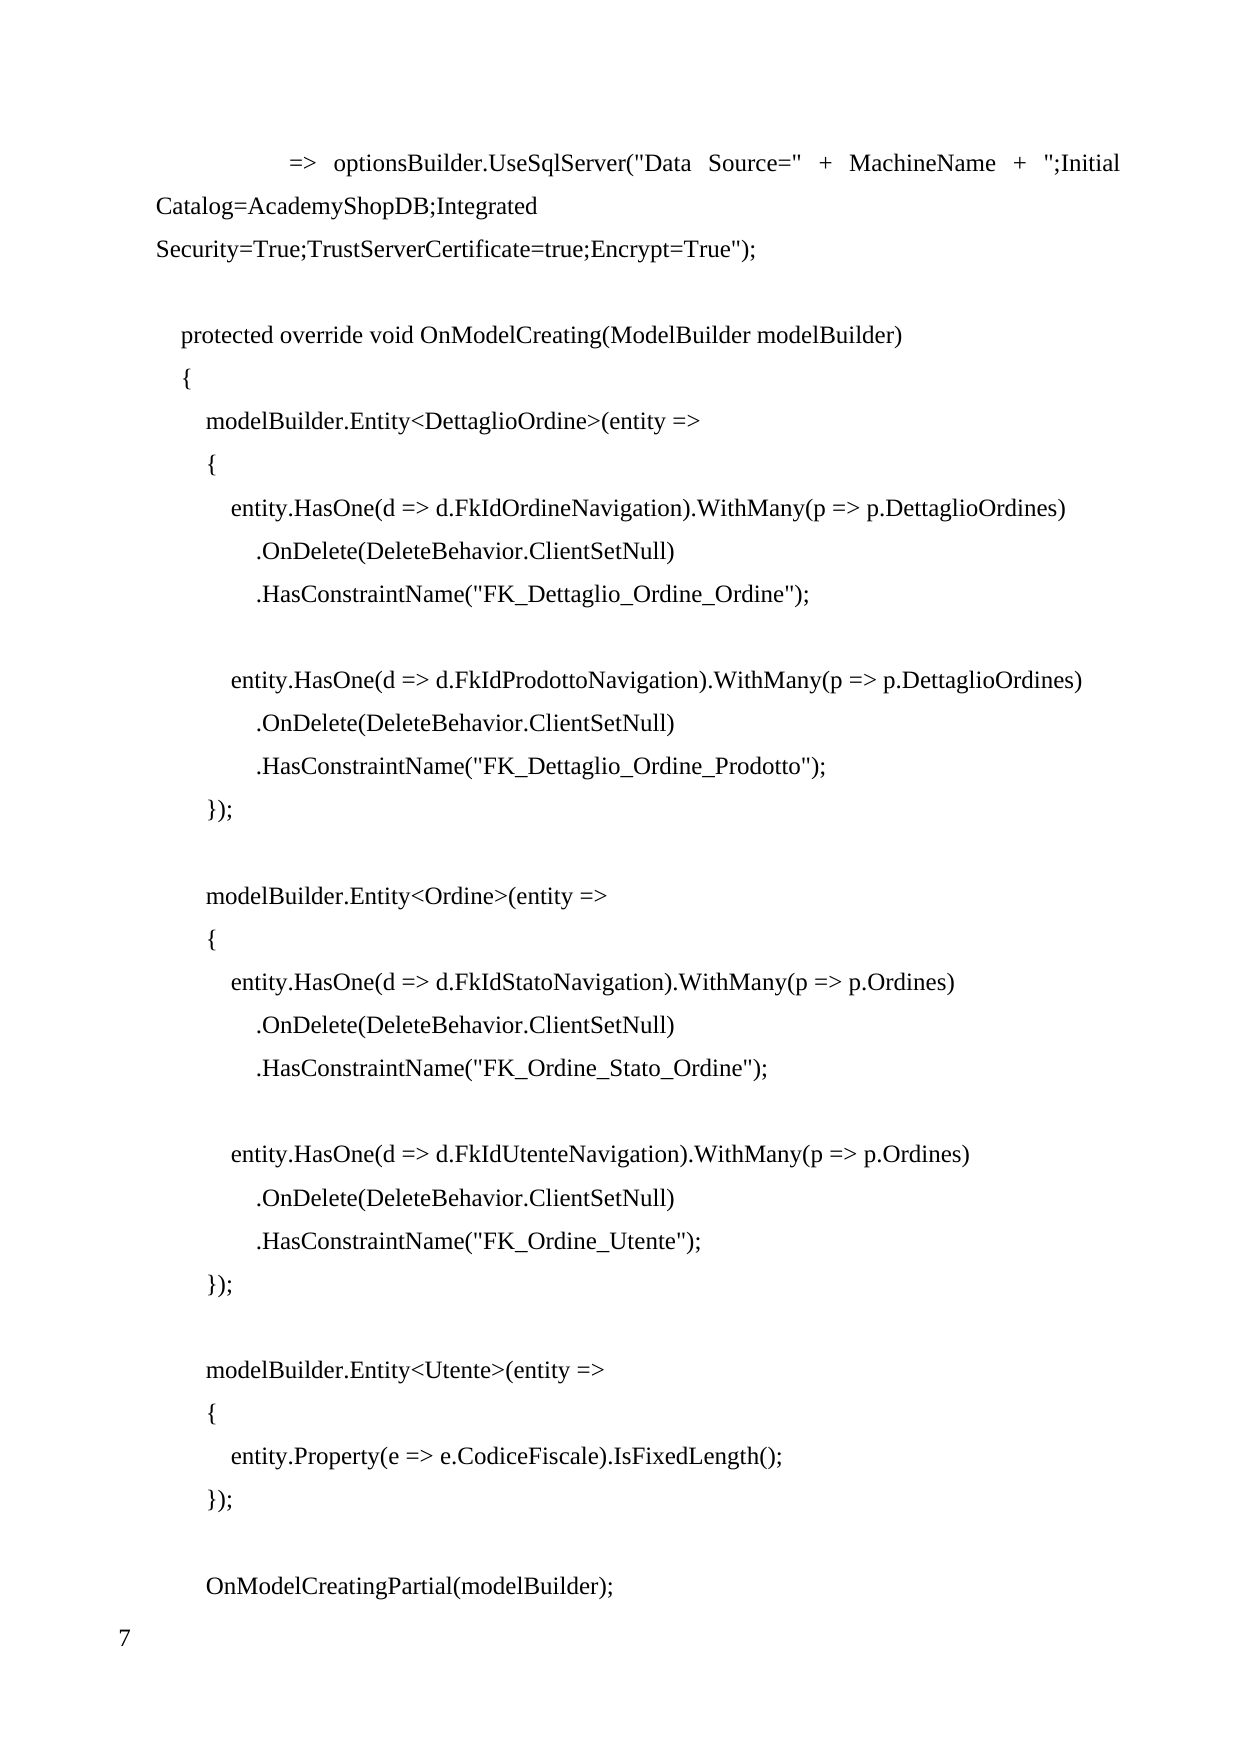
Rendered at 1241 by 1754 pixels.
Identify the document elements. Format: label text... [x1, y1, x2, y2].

text modelBuilder.Entity<Ordine>(entity => [156, 881, 1122, 909]
text .OnDelete(DeleteBehavior.ClientSetNull) [156, 708, 1122, 737]
text .HasConstraintName("FK_Dettaglio_Ordine_Ordine"); [156, 579, 1122, 608]
text entity.HasOne(d => d.FkIdOrdineNavigation).WithMany(p => p.DettaglioOrdines) [156, 493, 1122, 521]
text modelBuilder.Entity<Utente>(entity => [156, 1355, 1122, 1384]
text => optionsBuilder.UseSqlServer("Data Source=" + MachineName + ";Initial Catalog=AcademyShopDB;Integrated Security=True;TrustServerCertificate=true;Encrypt=True"); [156, 148, 1122, 263]
text { [156, 363, 1122, 392]
text }); [156, 1269, 1122, 1298]
text entity.HasOne(d => d.FkIdProdottoNavigation).WithMany(p => p.DettaglioOrdines) [156, 665, 1122, 694]
text { [156, 1398, 1122, 1427]
text entity.HasOne(d => d.FkIdUtenteNavigation).WithMany(p => p.Ordines) [156, 1139, 1122, 1168]
text entity.HasOne(d => d.FkIdStatoNavigation).WithMany(p => p.Ordines) [156, 967, 1122, 996]
text }); [156, 794, 1122, 823]
text .HasConstraintName("FK_Dettaglio_Ordine_Prodotto"); [156, 751, 1122, 780]
text entity.Property(e => e.CodiceFiscale).IsFixedLength(); [156, 1441, 1122, 1470]
text .OnDelete(DeleteBehavior.ClientSetNull) [156, 1010, 1122, 1039]
text .HasConstraintName("FK_Ordine_Stato_Ordine"); [156, 1053, 1122, 1082]
text { [156, 924, 1122, 953]
text .HasConstraintName("FK_Ordine_Utente"); [156, 1226, 1122, 1254]
text .OnDelete(DeleteBehavior.ClientSetNull) [156, 536, 1122, 564]
text { [156, 449, 1122, 478]
text OnModelCreatingPartial(modelBuilder); [156, 1571, 1122, 1599]
text }); [156, 1484, 1122, 1513]
text protected override void OnModelCreating(ModelBuilder modelBuilder) [156, 320, 1122, 349]
text .OnDelete(DeleteBehavior.ClientSetNull) [156, 1183, 1122, 1211]
text modelBuilder.Entity<DettaglioOrdine>(entity => [156, 406, 1122, 435]
